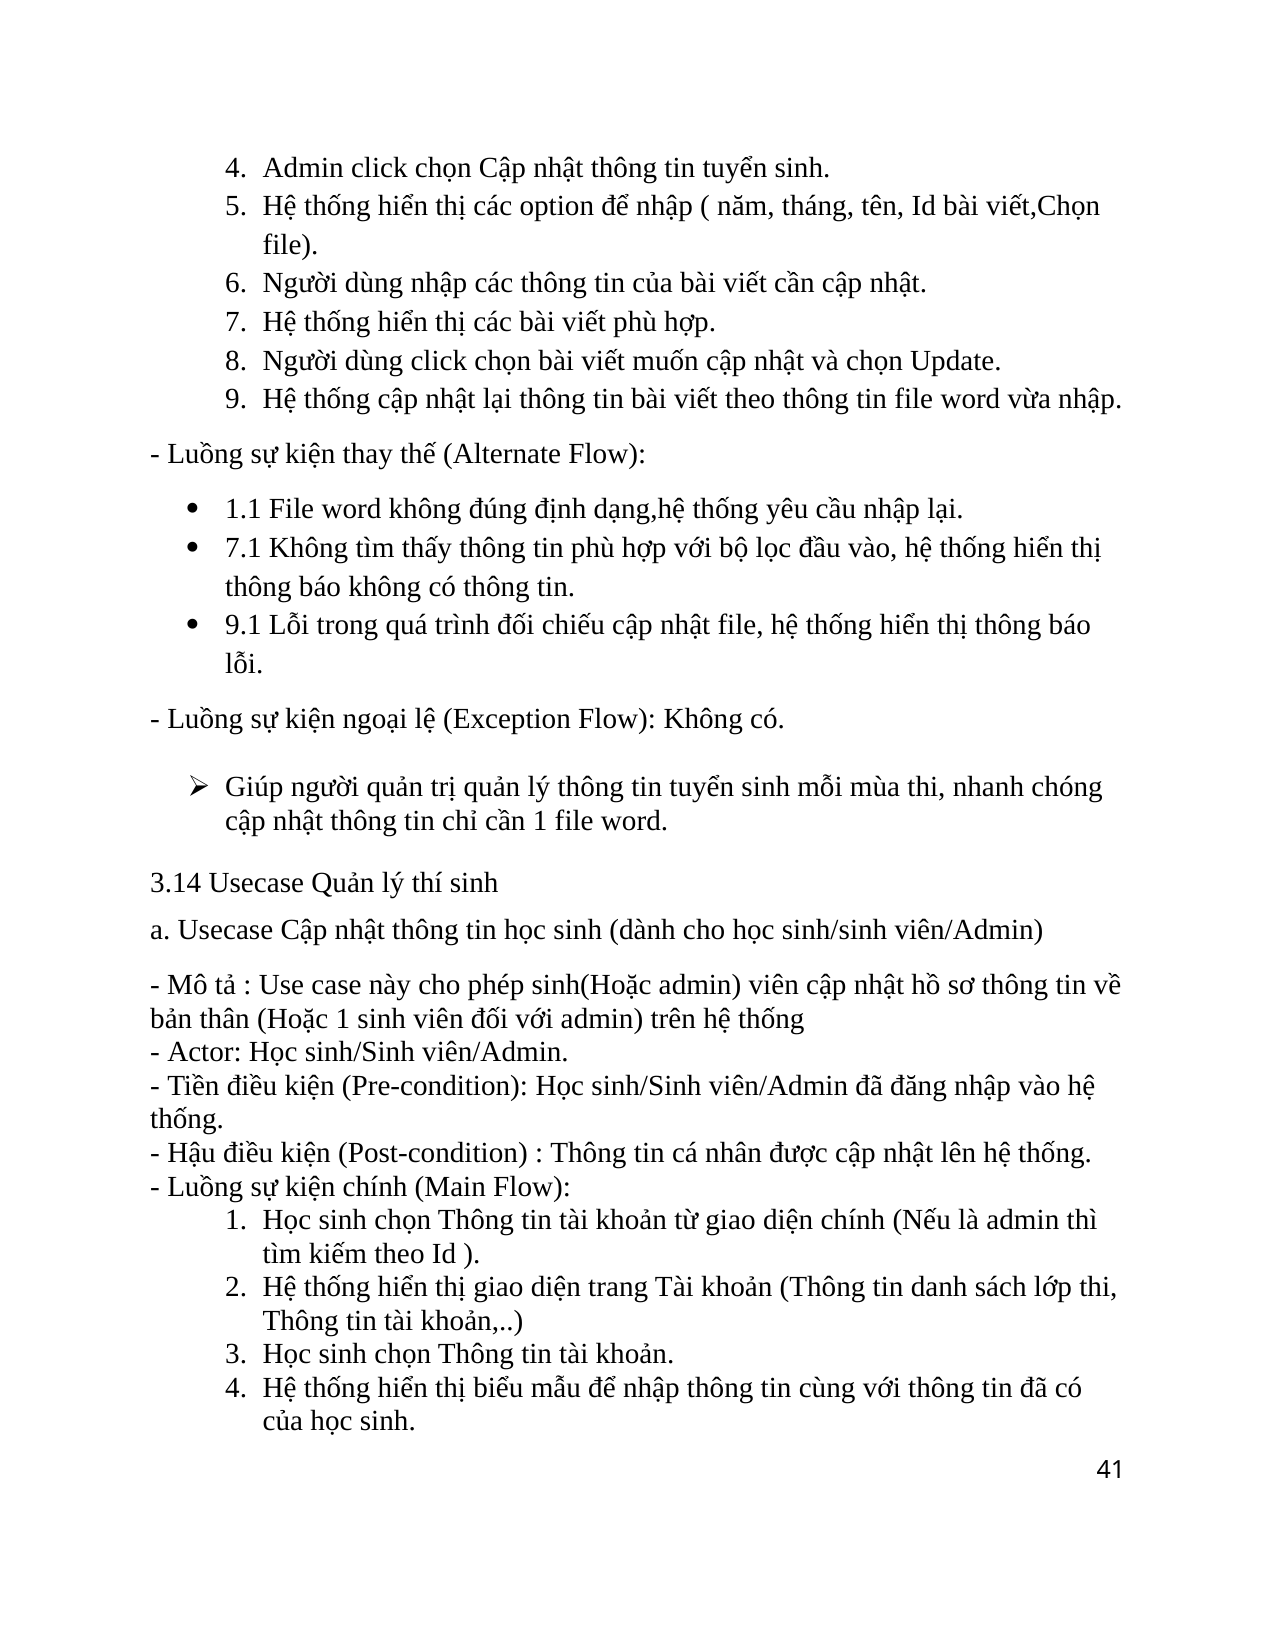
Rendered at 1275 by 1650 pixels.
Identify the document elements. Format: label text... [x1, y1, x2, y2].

list Học sinh chọn Thông tin tài khoản. [225, 1336, 1125, 1370]
list 9.1 Lỗi trong quá trình đối chiếu cập nhật file, hệ thống hiển thị thông báo lỗi. [187, 607, 1125, 680]
text - Hậu điều kiện (Post-condition) : Thông tin cá nhân được cập nhật lên hệ thống. [150, 1135, 1125, 1169]
list Hệ thống hiển thị các option để nhập ( năm, tháng, tên, Id bài viết,Chọn file). [225, 188, 1125, 261]
text - Luồng sự kiện ngoại lệ (Exception Flow): Không có. [150, 701, 1125, 735]
list Người dùng click chọn bài viết muốn cập nhật và chọn Update. [225, 343, 1125, 376]
list Admin click chọn Cập nhật thông tin tuyển sinh. [225, 150, 1125, 183]
text a. Usecase Cập nhật thông tin học sinh (dành cho học sinh/sinh viên/Admin) [150, 912, 1125, 946]
list 7.1 Không tìm thấy thông tin phù hợp với bộ lọc đầu vào, hệ thống hiển thị thông báo không có thông tin. [187, 530, 1125, 602]
text - Luồng sự kiện chính (Main Flow): [150, 1169, 1125, 1202]
list Người dùng nhập các thông tin của bài viết cần cập nhật. [225, 266, 1125, 299]
list Hệ thống cập nhật lại thông tin bài viết theo thông tin file word vừa nhập. [225, 381, 1125, 415]
subtitle 3.14 Usecase Quản lý thí sinh [150, 865, 1125, 899]
text - Actor: Học sinh/Sinh viên/Admin. [150, 1034, 1125, 1068]
text - Luồng sự kiện thay thế (Alternate Flow): [150, 436, 1125, 470]
text - Mô tả : Use case này cho phép sinh(Hoặc admin) viên cập nhật hồ sơ thông tin về bản thân (Hoặc 1 sinh viên đối với admin) trên hệ thống [150, 967, 1125, 1034]
list Học sinh chọn Thông tin tài khoản từ giao diện chính (Nếu là admin thì tìm kiếm theo Id ). [225, 1202, 1125, 1269]
list Hệ thống hiển thị các bài viết phù hợp. [225, 304, 1125, 338]
list Hệ thống hiển thị biểu mẫu để nhập thông tin cùng với thông tin đã có của học sinh. [225, 1370, 1125, 1437]
list 1.1 File word không đúng định dạng,hệ thống yêu cầu nhập lại. [187, 492, 1125, 525]
text - Tiền điều kiện (Pre-condition): Học sinh/Sinh viên/Admin đã đăng nhập vào hệ thống. [150, 1068, 1125, 1135]
list Hệ thống hiển thị giao diện trang Tài khoản (Thông tin danh sách lớp thi, Thông tin tài khoản,..) [225, 1269, 1125, 1336]
list Giúp người quản trị quản lý thông tin tuyển sinh mỗi mùa thi, nhanh chóng cập nhật thông tin chỉ cần 1 file word. [187, 769, 1125, 836]
